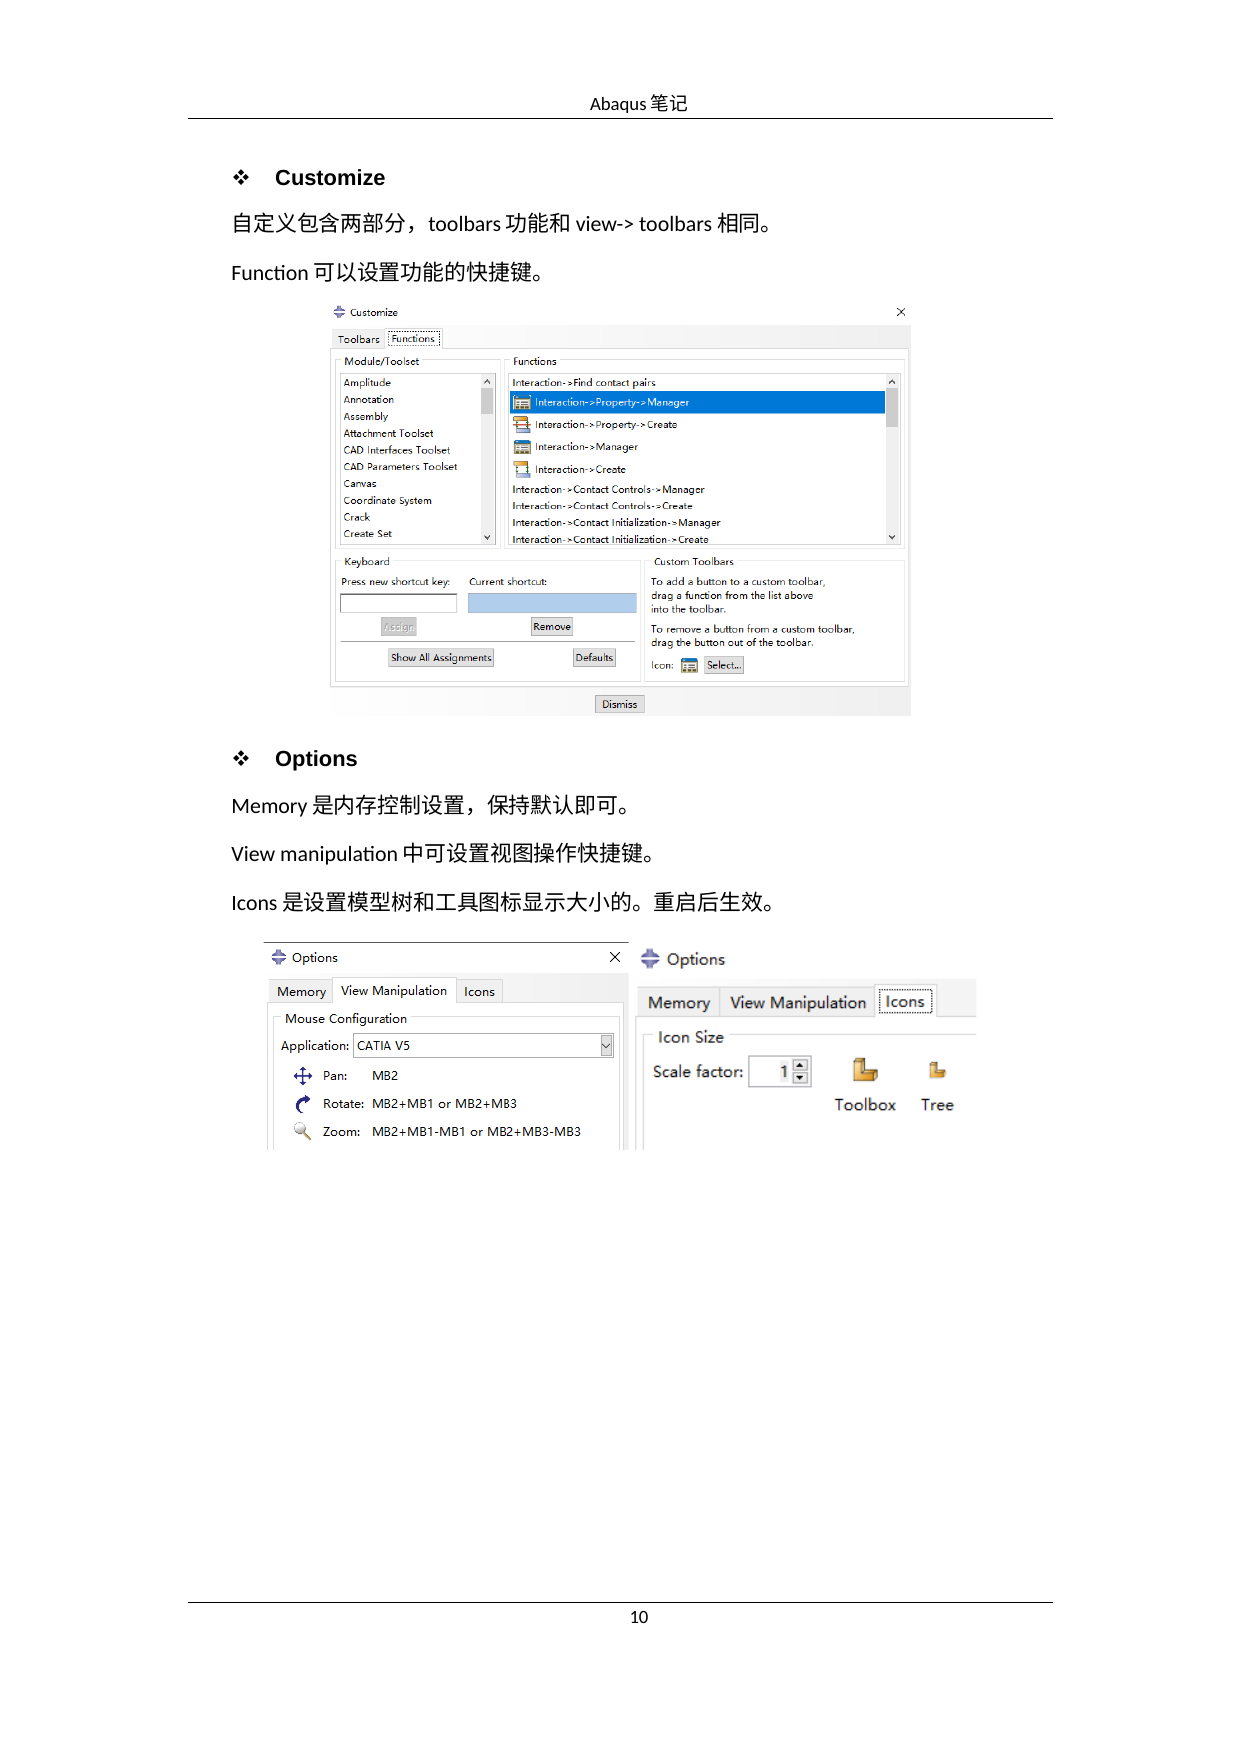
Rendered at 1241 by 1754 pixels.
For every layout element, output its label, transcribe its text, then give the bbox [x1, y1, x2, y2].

text View manipulation中可设置视图操作快捷键。 [187, 836, 1053, 868]
text 自定义包含两部分，toolbars功能和view-> toolbars 相同。 [187, 206, 1053, 238]
text Function可以设置功能的快捷键。 [187, 254, 1053, 287]
subtitle Customize [231, 161, 1053, 193]
subtitle Options [231, 742, 1053, 775]
text Memory是内存控制设置，保持默认即可。 [187, 787, 1053, 820]
text Icons是设置模型树和工具图标显示大小的。重启后生效。 [187, 884, 1053, 917]
picture [263, 942, 629, 1150]
picture [634, 942, 977, 1150]
picture [329, 302, 912, 716]
